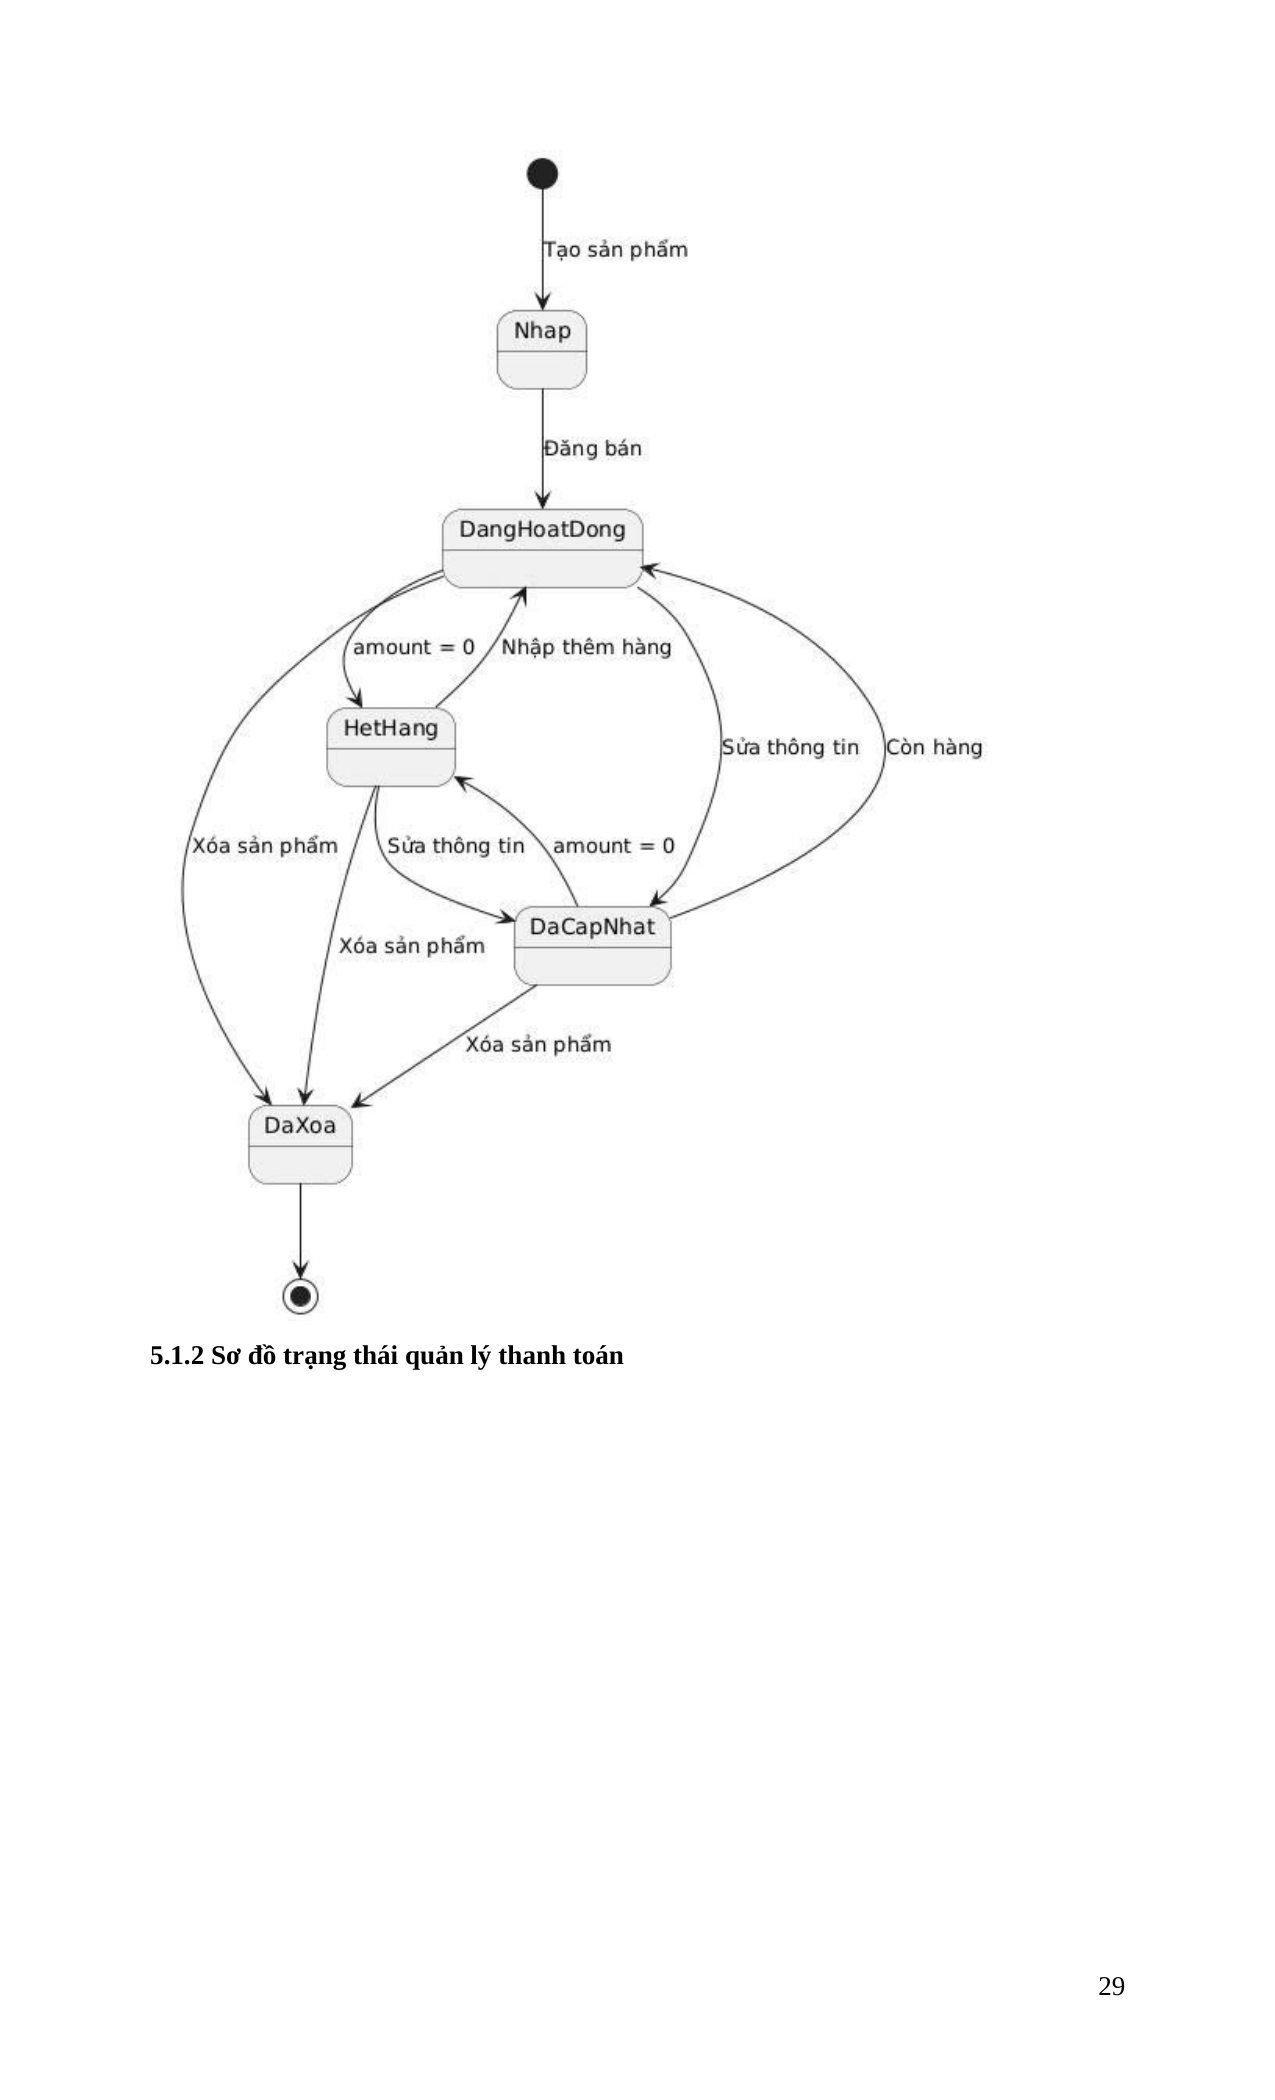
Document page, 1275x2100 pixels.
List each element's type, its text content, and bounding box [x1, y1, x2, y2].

text 5.1.2 Sơ đồ trạng thái quản lý thanh toán [150, 1339, 1125, 1371]
picture [150, 150, 994, 1321]
